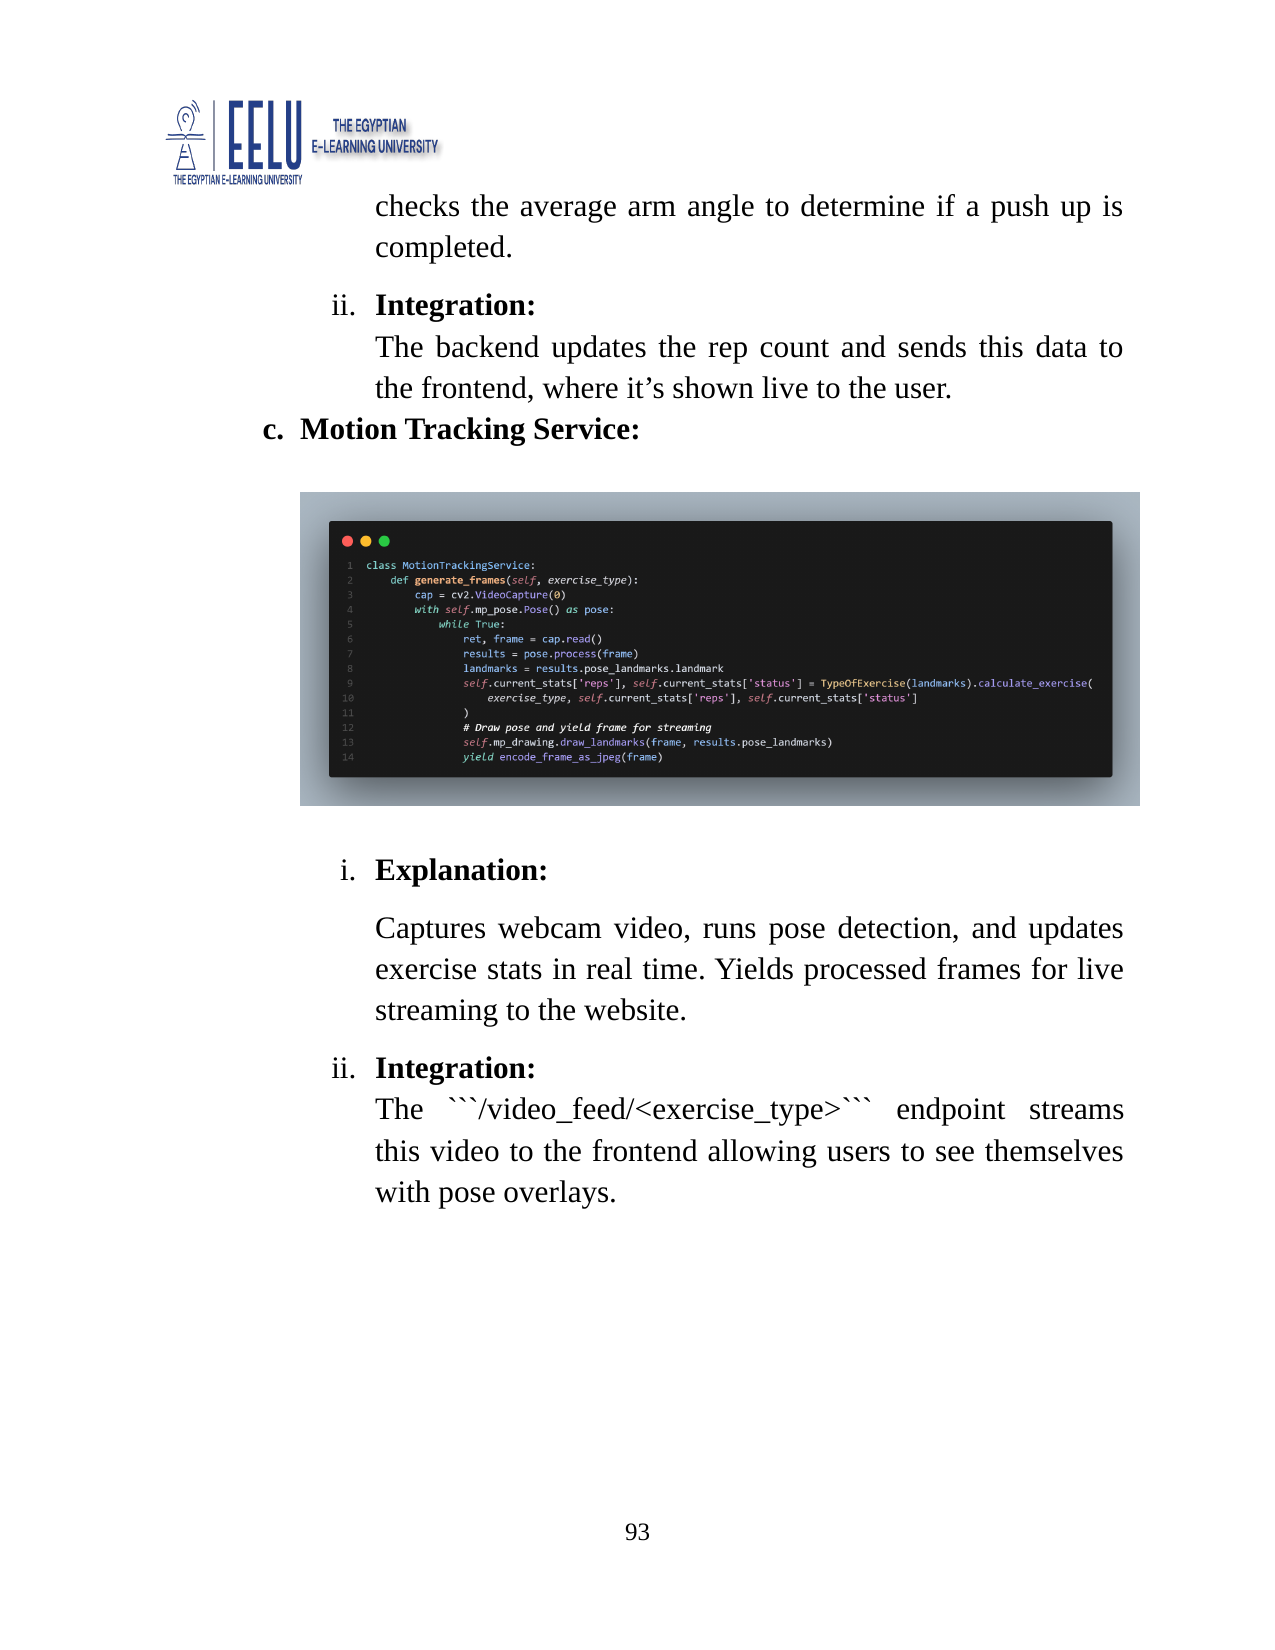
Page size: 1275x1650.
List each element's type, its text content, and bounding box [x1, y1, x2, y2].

list Integration: [356, 1049, 1125, 1085]
list The ```/video_feed/<exercise_type>``` endpoint streams this video to the frontend allowing users to see themselves with pose overlays. [375, 1091, 1125, 1209]
picture [300, 492, 1140, 806]
list Explanation: [356, 851, 1125, 887]
text Captures webcam video, runs pose detection, and updates exercise stats in real time. Yields processed frames for live streaming to the website. [375, 909, 1125, 1027]
list Integration: [356, 287, 1125, 323]
picture [150, 75, 444, 188]
list The backend updates the rep count and sends this data to the frontend, where it’s shown live to the user. [375, 328, 1125, 405]
list Motion Tracking Service: [262, 410, 1125, 446]
